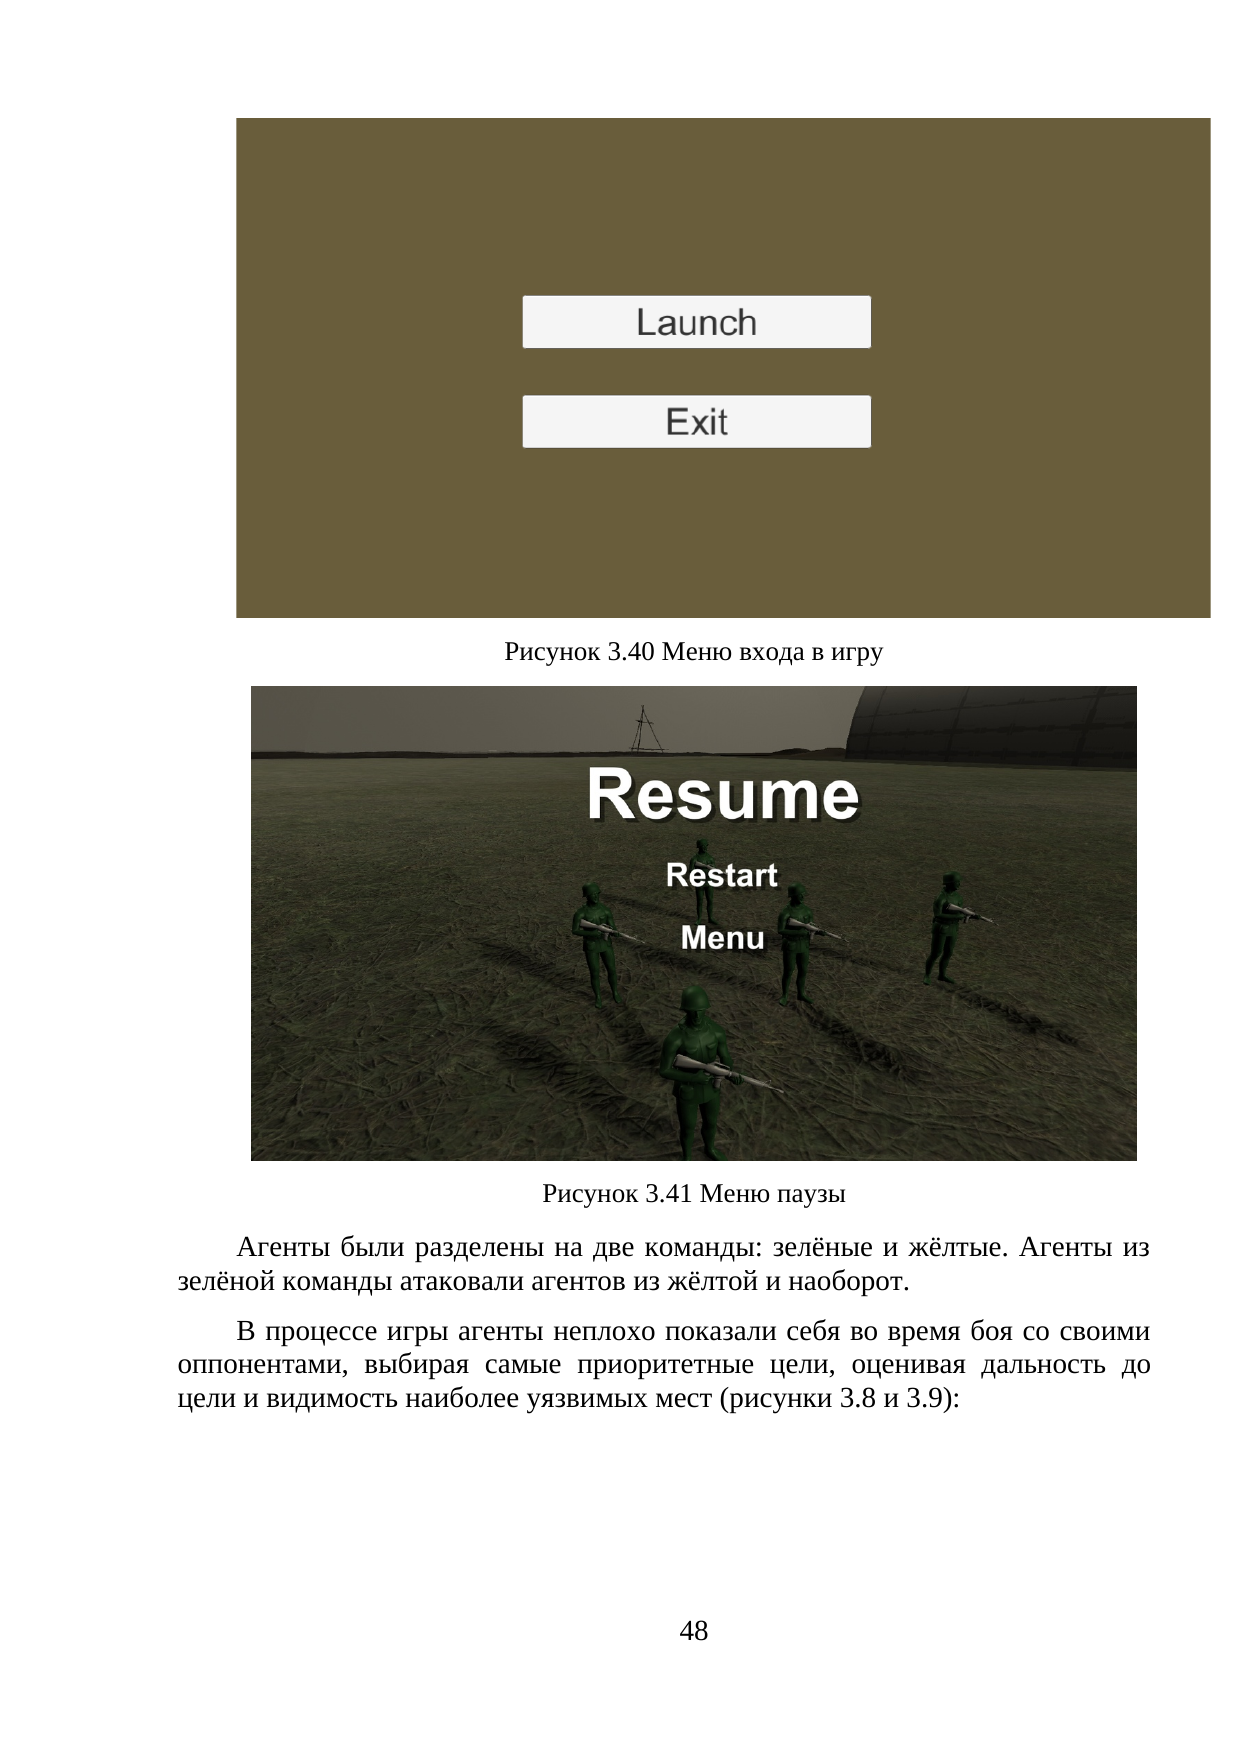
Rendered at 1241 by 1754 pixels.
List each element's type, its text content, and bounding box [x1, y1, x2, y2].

picture [236, 118, 1211, 618]
picture [251, 686, 1137, 1161]
text Агенты были разделены на две команды: зелёные и жёлтые. Агенты из зелёной команды атаковали агентов из жёлтой и наоборот. [177, 1229, 1152, 1296]
text В процессе игры агенты неплохо показали себя во время боя со своими оппонентами, выбирая самые приоритетные цели, оценивая дальность до цели и видимость наиболее уязвимых мест (рисунки 3.8 и 3.9): [177, 1313, 1152, 1414]
